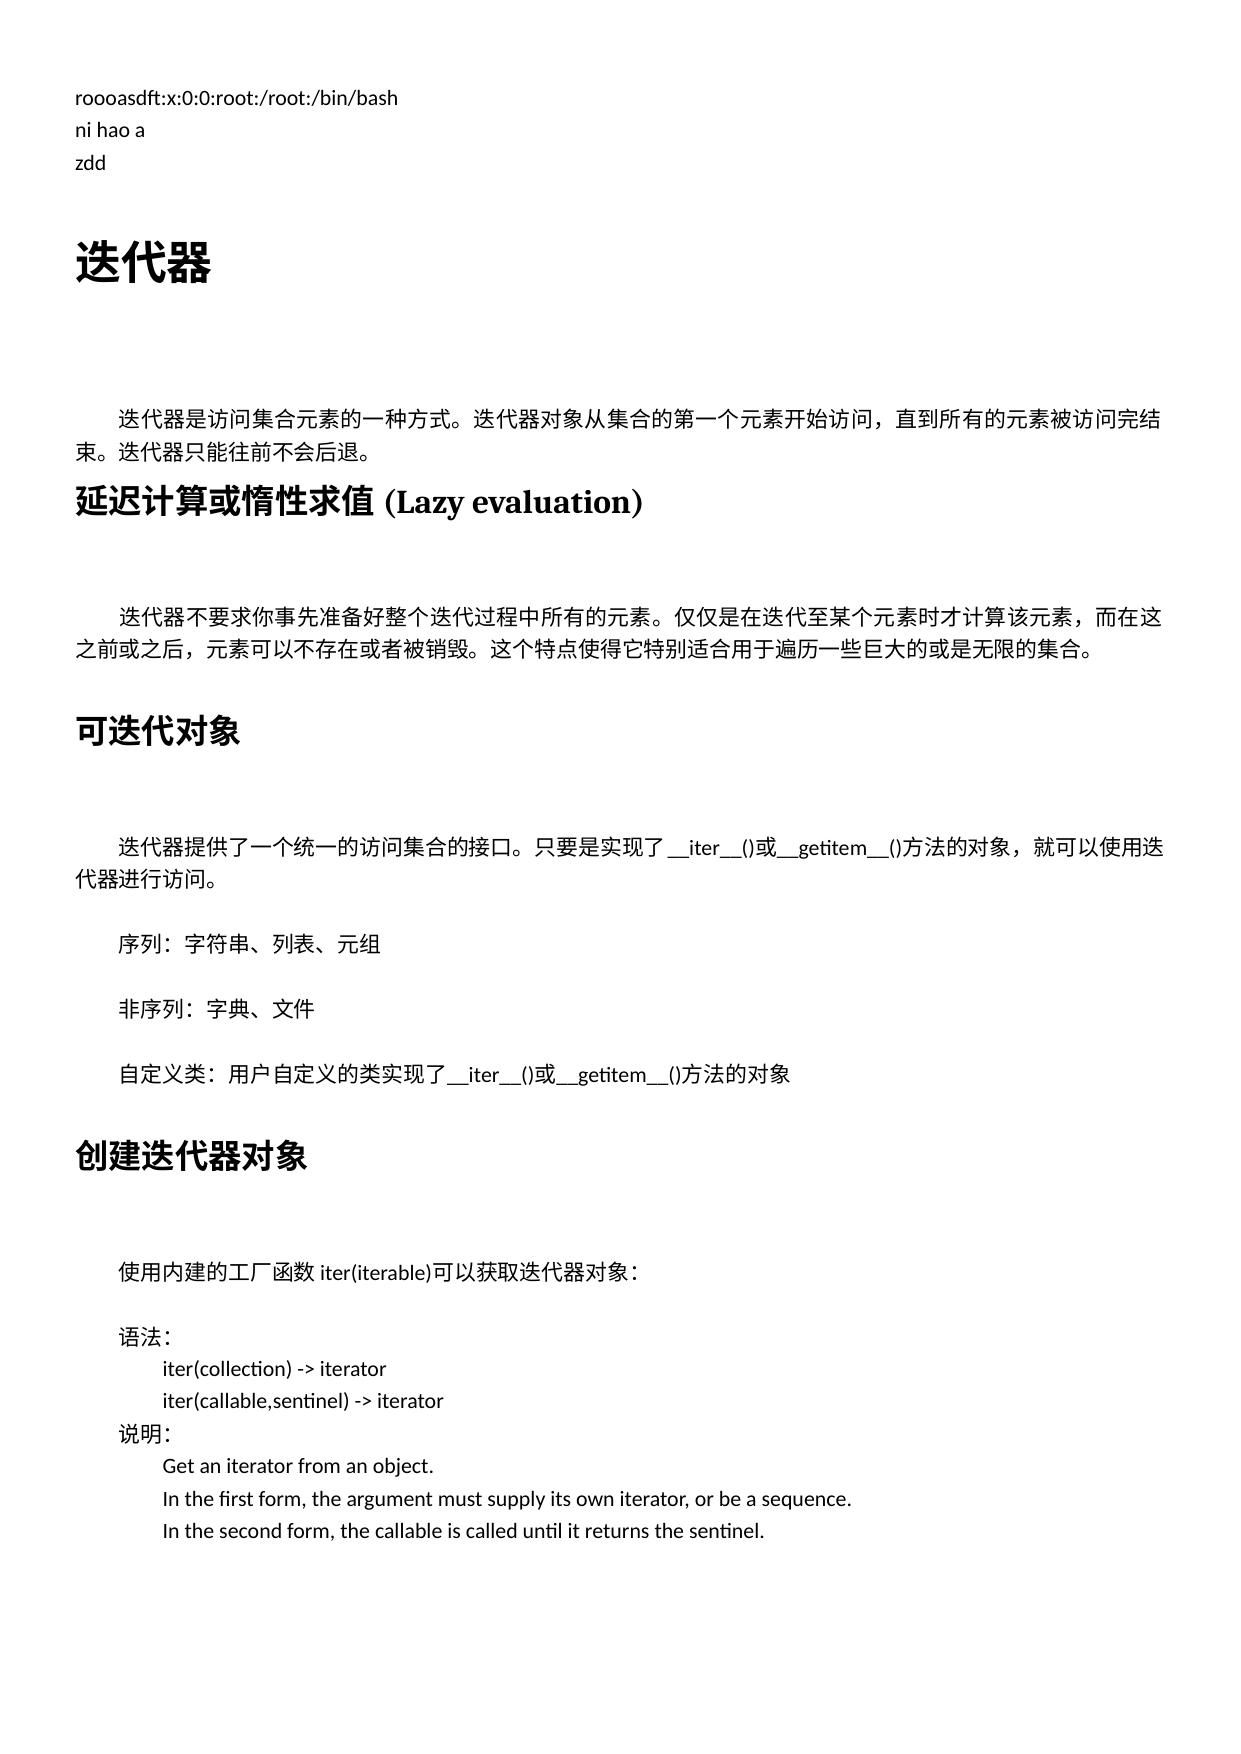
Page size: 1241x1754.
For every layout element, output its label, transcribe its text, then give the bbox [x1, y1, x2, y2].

text zdd [75, 146, 1165, 178]
text 非序列：字典、文件 [75, 992, 1165, 1024]
text 迭代器不要求你事先准备好整个迭代过程中所有的元素。仅仅是在迭代至某个元素时才计算该元素，而在这之前或之后，元素可以不存在或者被销毁。这个特点使得它特别适合用于遍历一些巨大的或是无限的集合。 [75, 599, 1165, 664]
text iter(callable,sentinel) -> iterator [75, 1384, 1165, 1417]
text roooasdft:x:0:0:root:/root:/bin/bash [75, 81, 1165, 113]
subtitle 延迟计算或惰性求值 (Lazy evaluation) [75, 467, 1165, 532]
text In the first form, the argument must supply its own iterator, or be a sequence. [75, 1482, 1165, 1514]
text ni hao a [75, 113, 1165, 146]
text 语法： [75, 1319, 1165, 1352]
text 迭代器提供了一个统一的访问集合的接口。只要是实现了__iter__()或__getitem__()方法的对象，就可以使用迭代器进行访问。 [75, 829, 1165, 894]
subtitle 迭代器 [75, 211, 1165, 308]
text 迭代器是访问集合元素的一种方式。迭代器对象从集合的第一个元素开始访问，直到所有的元素被访问完结束。迭代器只能往前不会后退。 [75, 402, 1165, 467]
text 自定义类：用户自定义的类实现了__iter__()或__getitem__()方法的对象 [75, 1057, 1165, 1089]
text iter(collection) -> iterator [75, 1352, 1165, 1384]
text 使用内建的工厂函数iter(iterable)可以获取迭代器对象： [75, 1254, 1165, 1287]
text In the second form, the callable is called until it returns the sentinel. [75, 1514, 1165, 1547]
subtitle 可迭代对象 [75, 697, 1165, 762]
text Get an iterator from an object. [75, 1449, 1165, 1482]
text 序列：字符串、列表、元组 [75, 927, 1165, 959]
subtitle 创建迭代器对象 [75, 1122, 1165, 1187]
text 说明： [75, 1417, 1165, 1449]
